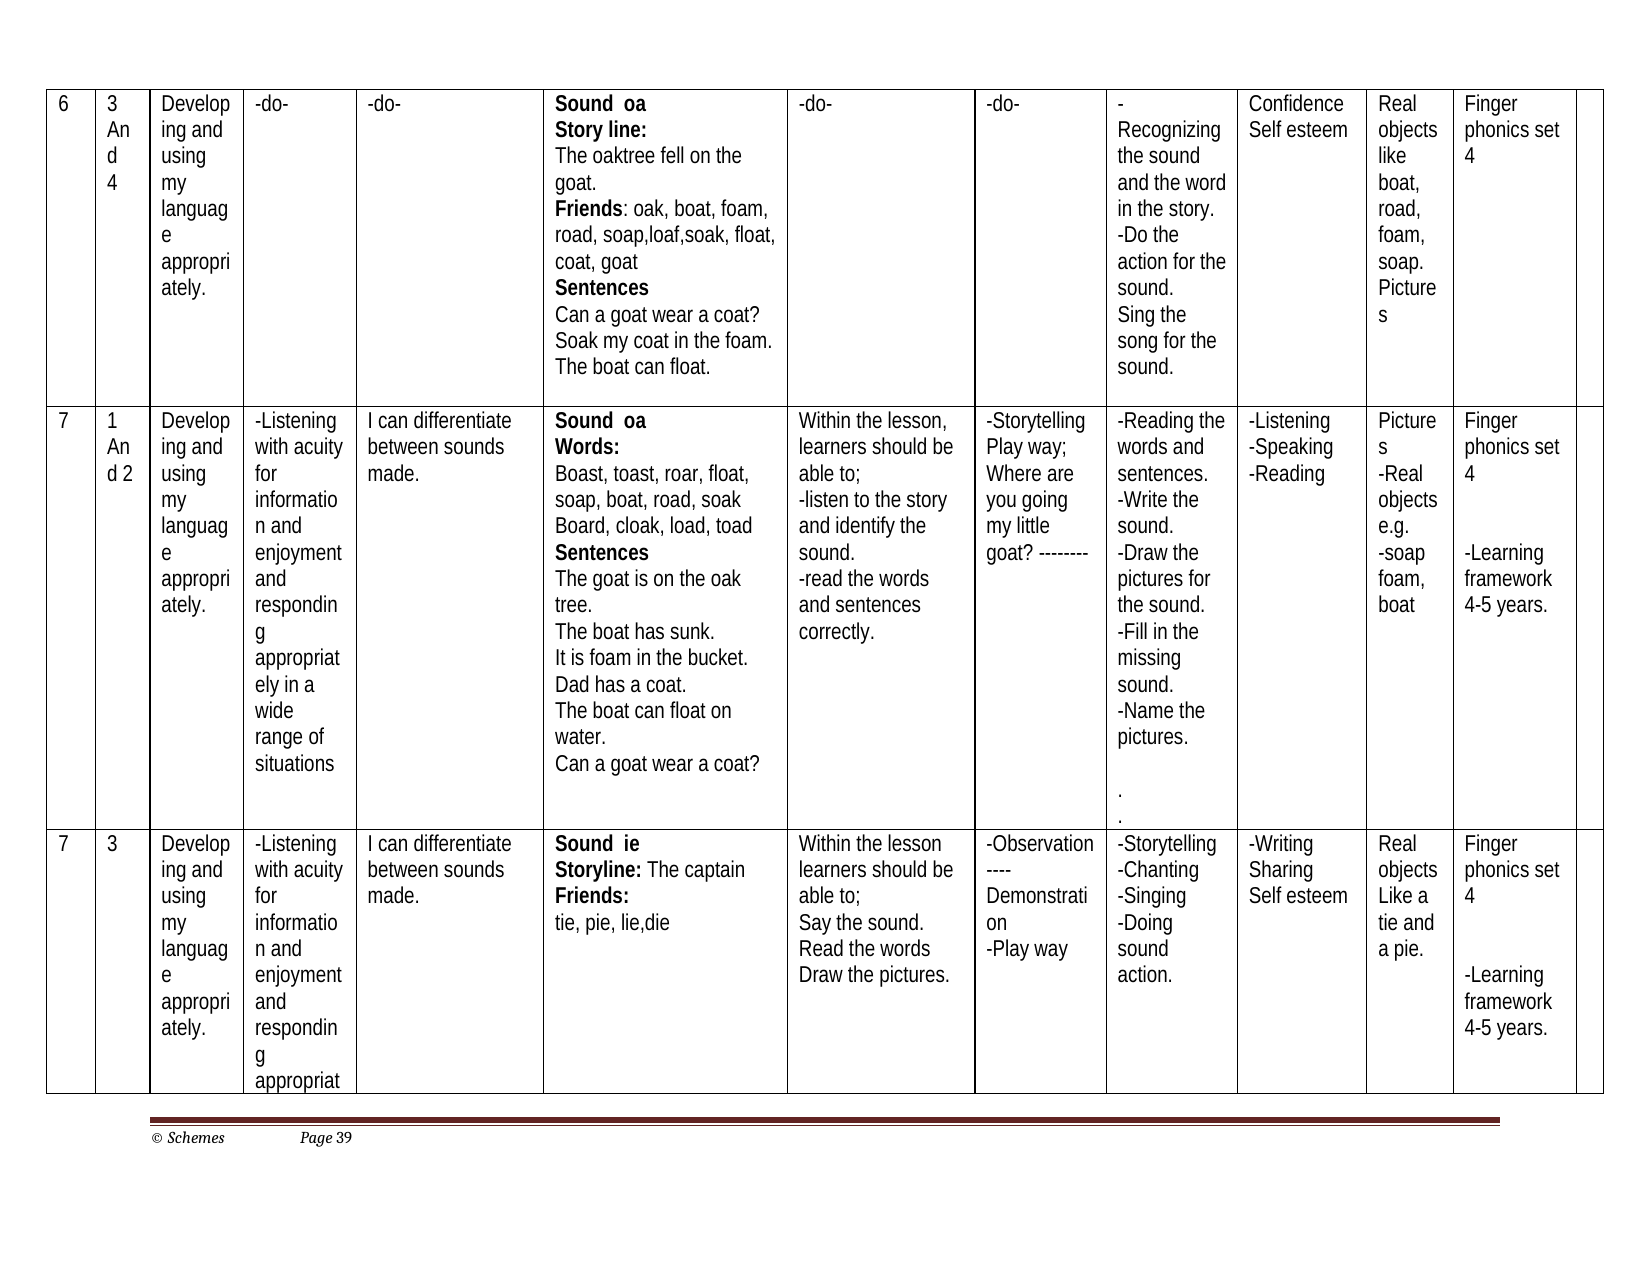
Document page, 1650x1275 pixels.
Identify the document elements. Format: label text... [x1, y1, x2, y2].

table_cell Confidence Self esteem [1238, 90, 1366, 406]
table_cell I can differentiate between sounds made. [357, 407, 543, 829]
table_cell 1 And 2 [96, 407, 149, 829]
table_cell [1454, 830, 1576, 1093]
table_cell -Listening -Speaking -Reading [1238, 407, 1366, 829]
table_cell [788, 830, 974, 1093]
table_cell -Recognizing the sound and the word in the story. -Do the action for the sound. Sing the song for the sound. [1107, 90, 1237, 406]
table_cell [1577, 407, 1603, 829]
table_cell Developing and using my language appropriately. [151, 90, 243, 406]
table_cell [544, 830, 787, 1093]
table_cell Sound oa Words: Boast, toast, roar, float, soap, boat, road, soak Board, cloak, load, toad Sentences The goat is on the oak tree. The boat has sunk. It is foam in the bucket. Dad has a coat. The boat can float on water. Can a goat wear a coat? [544, 407, 787, 829]
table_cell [1238, 830, 1366, 1093]
table_cell 3 [96, 830, 149, 1093]
table_cell -do- [976, 90, 1106, 406]
table_cell -do- [357, 90, 543, 406]
table_cell -do- [788, 90, 974, 406]
table_cell [1577, 90, 1603, 406]
table_cell Finger phonics set 4 -Learning framework 4-5 years. [1454, 407, 1576, 829]
table_cell Real objects like boat, road, foam, soap. Pictures [1367, 90, 1453, 406]
table_cell Within the lesson, learners should be able to; -listen to the story and identify the sound. -read the words and sentences correctly. [788, 407, 974, 829]
table_cell 6 [47, 90, 95, 406]
table_cell -Reading the words and sentences. -Write the sound. -Draw the pictures for the sound. -Fill in the missing sound. -Name the pictures. . . [1107, 407, 1237, 829]
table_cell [1367, 830, 1453, 1093]
table_cell Finger phonics set 4 [1454, 90, 1576, 406]
table_cell Developing and using my language appropriately. [151, 407, 243, 829]
table_cell 3 And 4 [96, 90, 149, 406]
table_cell [1577, 830, 1603, 1093]
table_cell Sound oa Story line: The oaktree fell on the goat. Friends: oak, boat, foam, road, soap,loaf,soak, float, coat, goat Sentences Can a goat wear a coat? Soak my coat in the foam. The boat can float. [544, 90, 787, 406]
table_cell -Listening with acuity for information and enjoyment and responding appropriately in a wide range of situations [244, 407, 356, 829]
table_cell 7 [47, 407, 95, 829]
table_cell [244, 830, 356, 1093]
table_cell -do- [244, 90, 356, 406]
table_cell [976, 830, 1106, 1093]
table_cell 7 [47, 830, 95, 1093]
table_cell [1107, 830, 1237, 1093]
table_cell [151, 830, 243, 1093]
table_cell -Storytelling Play way; Where are you going my little goat? -------- [976, 407, 1106, 829]
table_cell Pictures -Real objects e.g. -soap foam, boat [1367, 407, 1453, 829]
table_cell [357, 830, 543, 1093]
